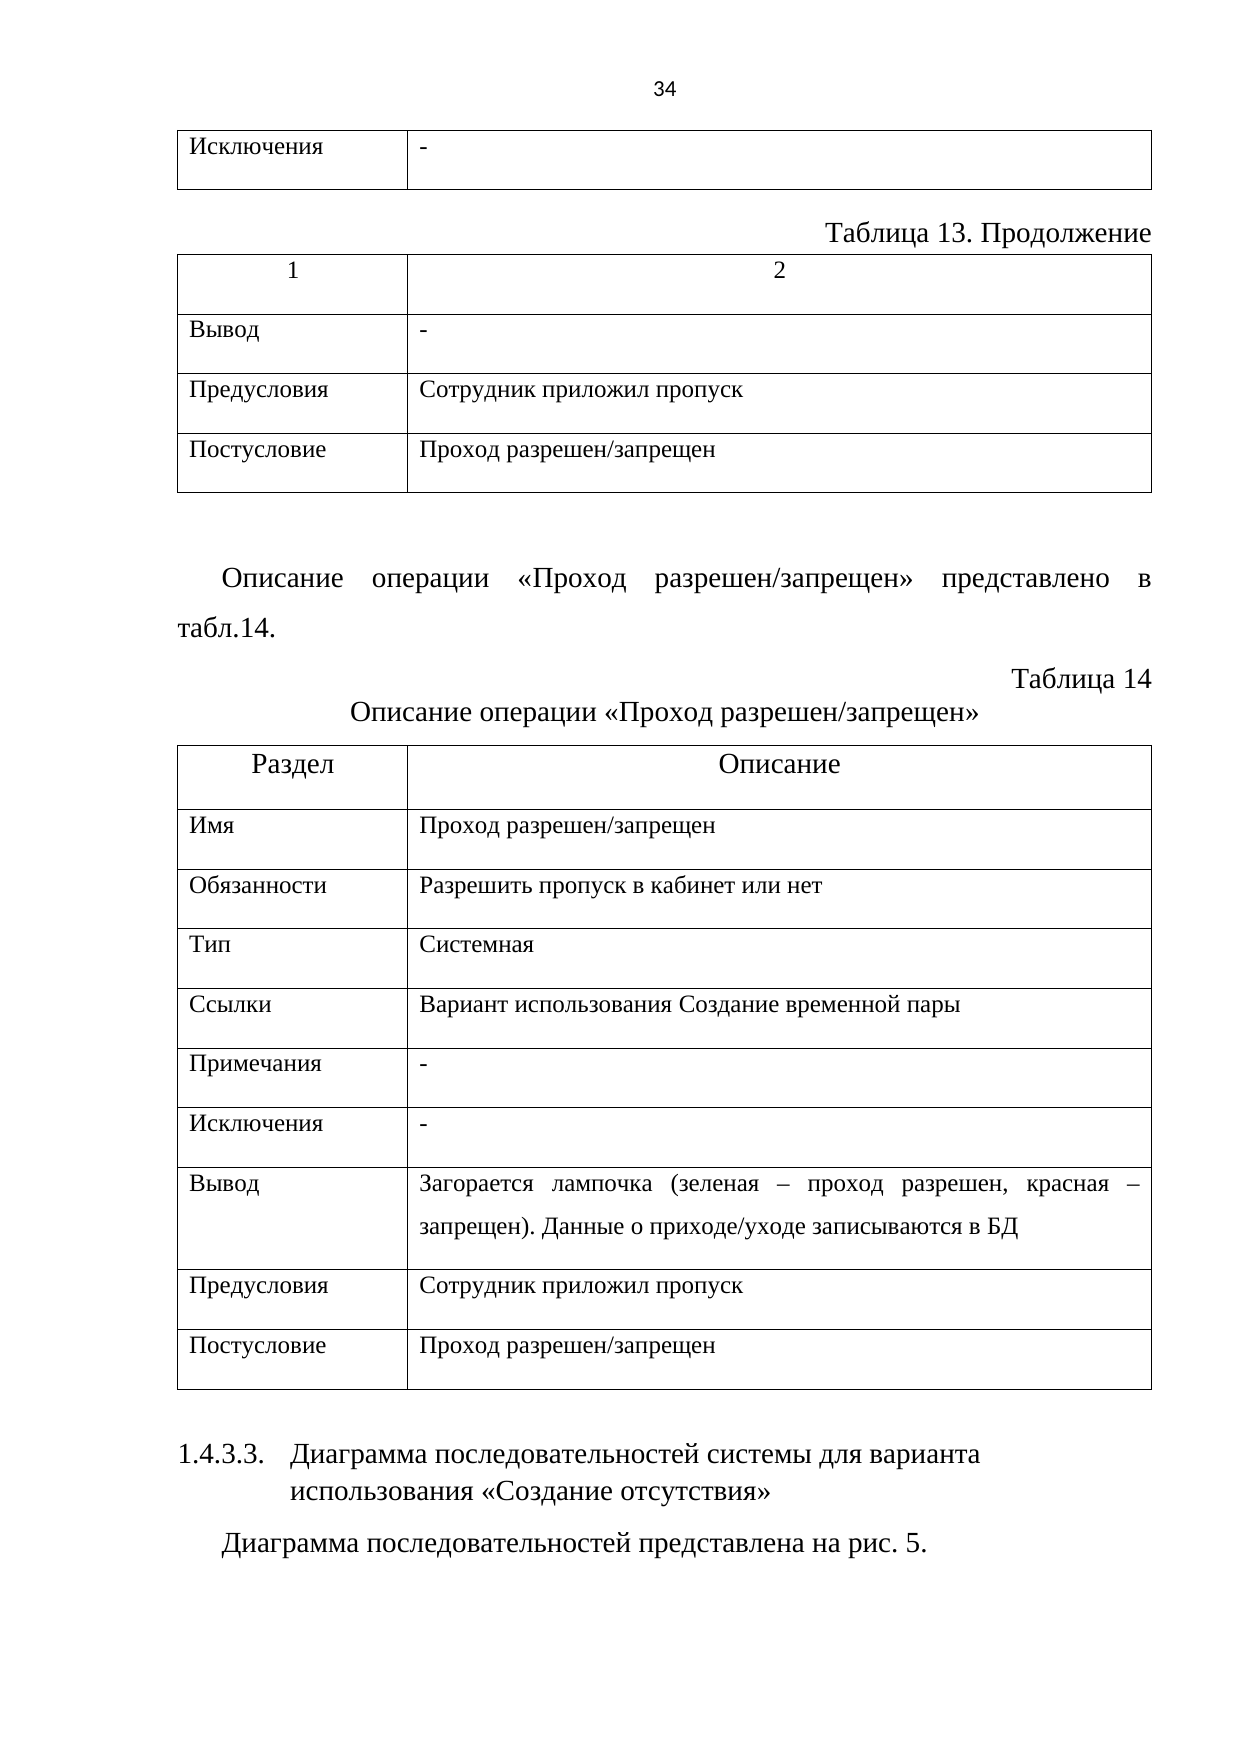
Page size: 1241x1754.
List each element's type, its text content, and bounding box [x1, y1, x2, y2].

table_cell Предусловия [178, 374, 407, 433]
table_cell Вывод [178, 1168, 407, 1269]
text Таблица 13. Продолжение [177, 215, 1152, 249]
table_cell - [408, 315, 1151, 373]
table_cell Постусловие [178, 1330, 407, 1388]
table_cell - [408, 1108, 1151, 1167]
table_cell Проход разрешен/запрещен [408, 1330, 1151, 1388]
table_cell Вывод [178, 315, 407, 373]
table_cell Сотрудник приложил пропуск [408, 374, 1151, 433]
table_cell Системная [408, 929, 1151, 988]
table_cell Разрешить пропуск в кабинет или нет [408, 870, 1151, 928]
text Таблица 14 [177, 661, 1152, 694]
table_header Раздел [178, 746, 407, 809]
table_header Описание [408, 746, 1151, 809]
table_cell Примечания [178, 1049, 407, 1107]
table_cell - [408, 1049, 1151, 1107]
table_cell Ссылки [178, 989, 407, 1047]
table_cell - [408, 131, 1151, 189]
table_cell Проход разрешен/запрещен [408, 810, 1151, 869]
table_cell Загорается лампочка (зеленая – проход разрешен, красная – запрещен). Данные о приходе/уходе записываются в БД [408, 1168, 1151, 1269]
list Диаграмма последовательностей системы для варианта использования «Создание отсутствия» [177, 1436, 1152, 1506]
table_cell Проход разрешен/запрещен [408, 434, 1151, 492]
table_cell Предусловия [178, 1270, 407, 1329]
text Описание операции «Проход разрешен/запрещен» представлено в табл.14. [177, 560, 1152, 644]
table_header 2 [408, 255, 1151, 313]
table_cell Тип [178, 929, 407, 988]
text Диаграмма последовательностей представлена на рис. 5. [177, 1525, 1152, 1559]
table_cell Сотрудник приложил пропуск [408, 1270, 1151, 1329]
table_cell Исключения [178, 131, 407, 189]
table_cell Вариант использования Создание временной пары [408, 989, 1151, 1047]
table_header 1 [178, 255, 407, 313]
text Описание операции «Проход разрешен/запрещен» [177, 694, 1152, 728]
table_cell Обязанности [178, 870, 407, 928]
table_cell Исключения [178, 1108, 407, 1167]
table_cell Постусловие [178, 434, 407, 492]
table_cell Имя [178, 810, 407, 869]
